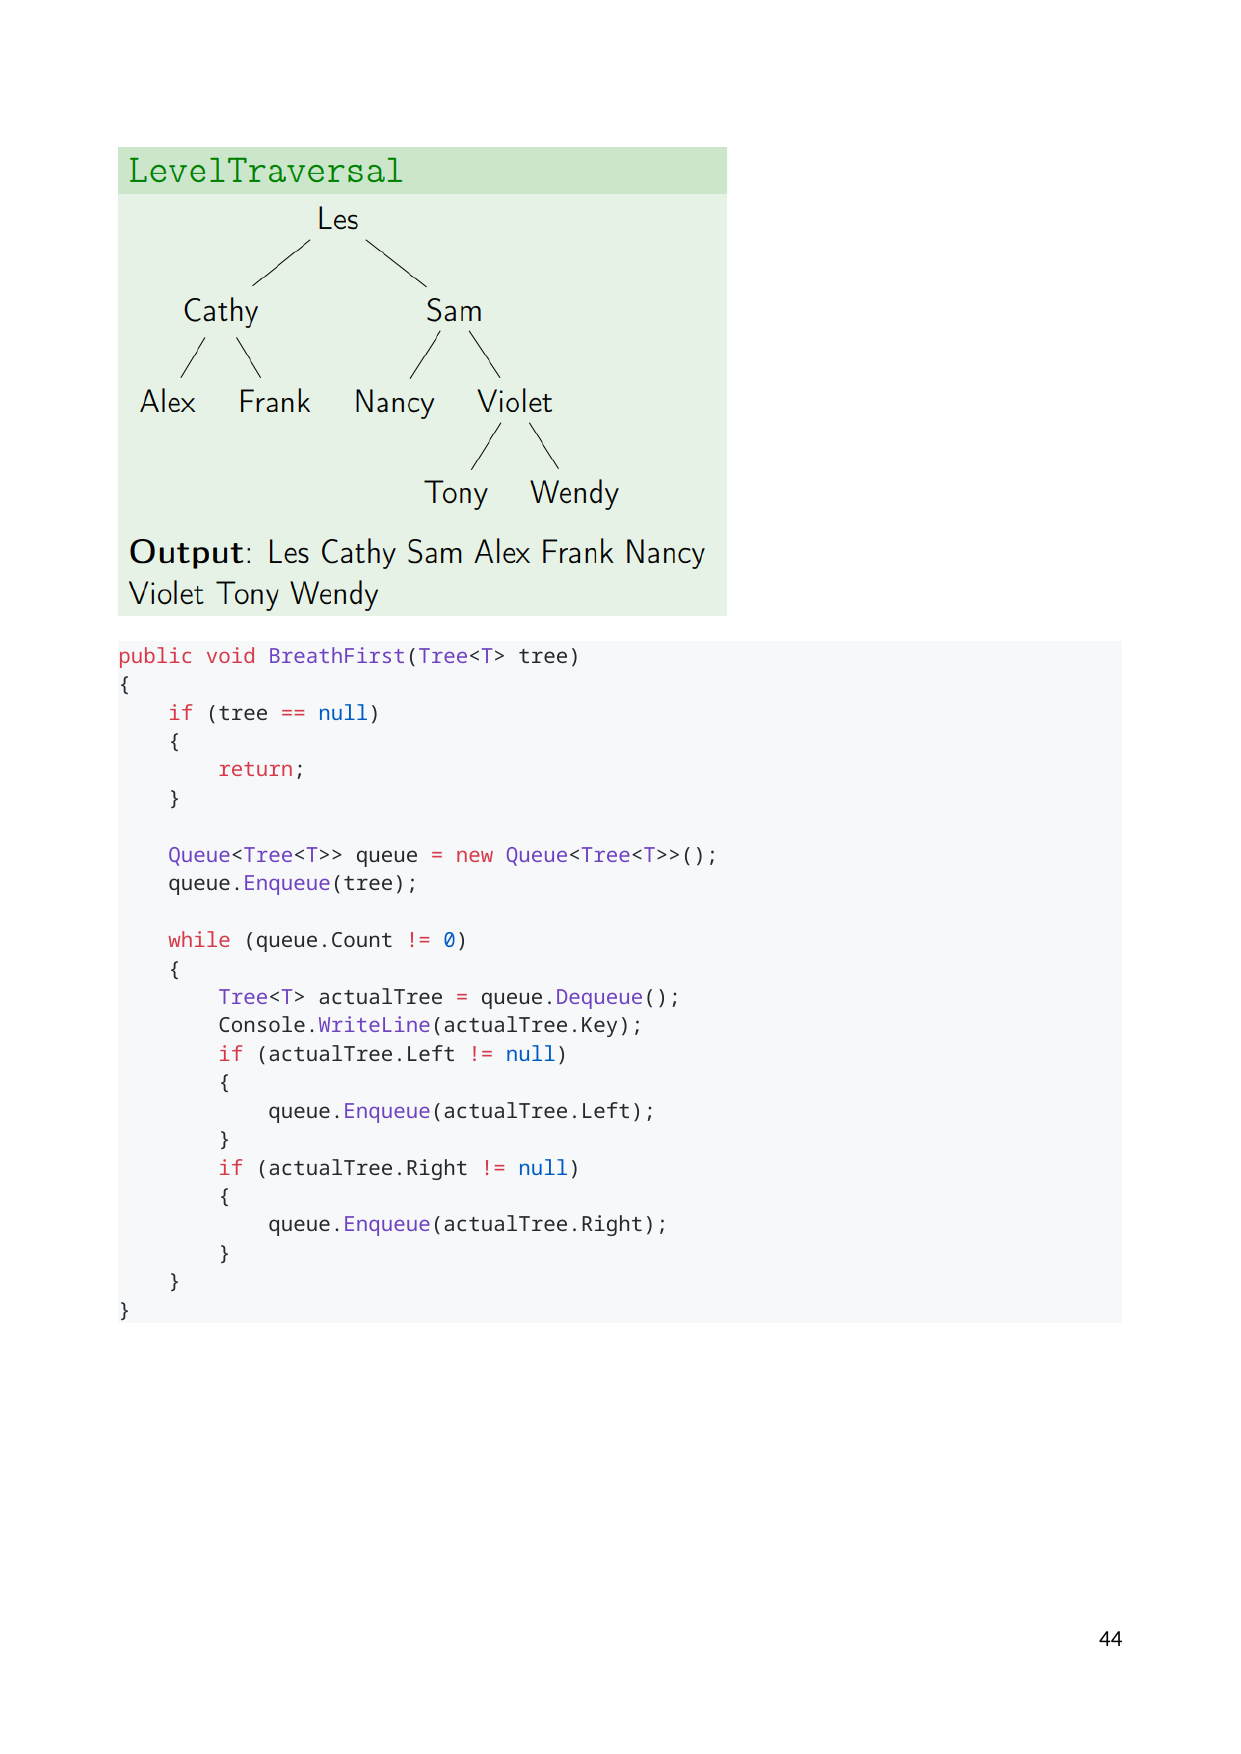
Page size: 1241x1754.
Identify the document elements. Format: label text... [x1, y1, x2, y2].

text while (queue.Count != 0) [118, 925, 1122, 954]
text Console.WriteLine(actualTree.Key); [118, 1011, 1122, 1039]
text public void BreathFirst(Tree<T> tree) [118, 641, 1122, 669]
text if (actualTree.Left != null) [118, 1039, 1122, 1067]
text } [118, 783, 1122, 811]
text } [118, 1238, 1122, 1266]
text if (tree == null) [118, 698, 1122, 726]
text return; [118, 754, 1122, 783]
text { [118, 1067, 1122, 1096]
picture [118, 147, 728, 616]
text { [118, 669, 1122, 698]
text Tree<T> actualTree = queue.Dequeue(); [118, 982, 1122, 1011]
text queue.Enqueue(tree); [118, 868, 1122, 897]
text } [118, 1124, 1122, 1153]
text { [118, 954, 1122, 982]
text Queue<Tree<T>> queue = new Queue<Tree<T>>(); [118, 840, 1122, 868]
text } [118, 1266, 1122, 1295]
text queue.Enqueue(actualTree.Left); [118, 1096, 1122, 1124]
text if (actualTree.Right != null) [118, 1153, 1122, 1181]
text } [118, 1295, 1122, 1323]
text queue.Enqueue(actualTree.Right); [118, 1209, 1122, 1238]
text { [118, 1181, 1122, 1209]
text { [118, 726, 1122, 754]
